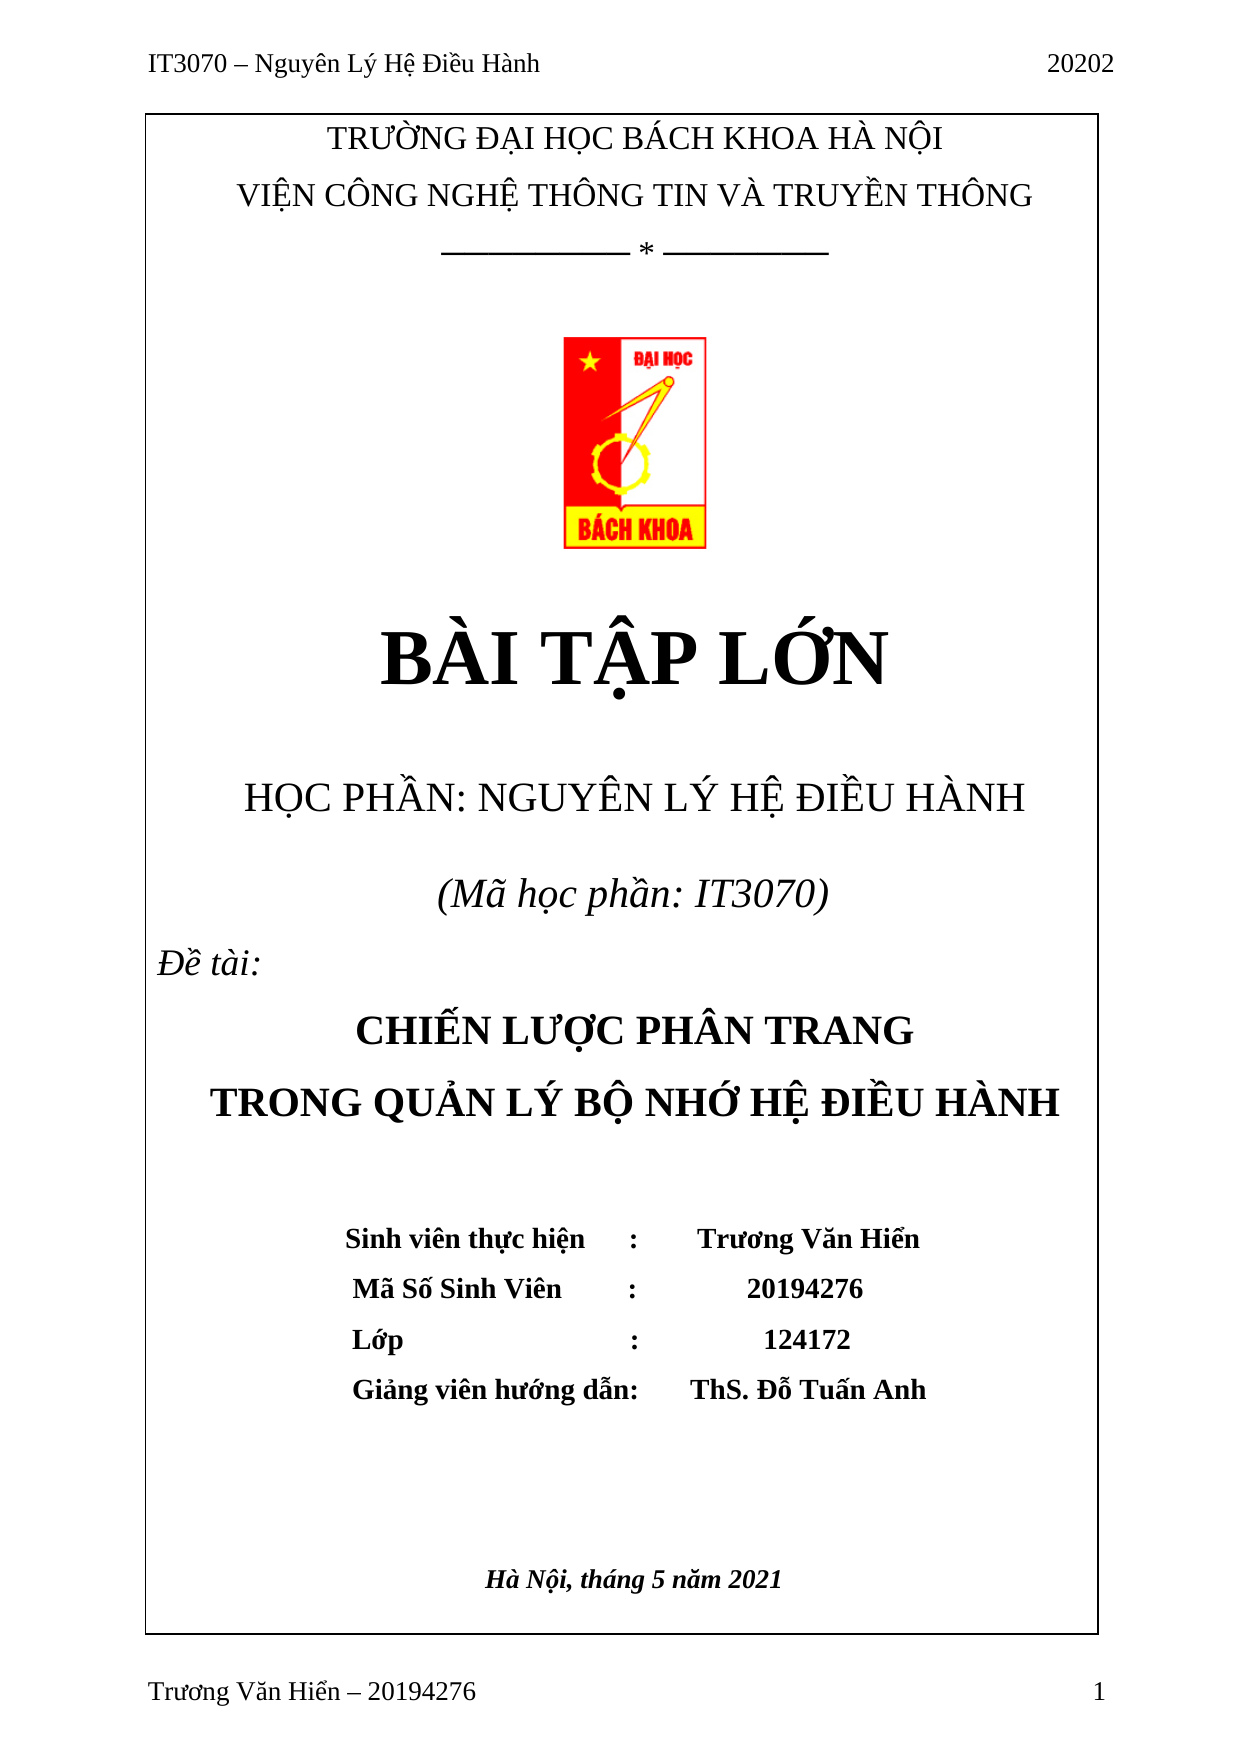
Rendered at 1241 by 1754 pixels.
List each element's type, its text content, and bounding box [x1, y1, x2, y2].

text BÀI TẬP LỚN [148, 611, 1122, 702]
text Sinh viên thực hiện : Trương Văn Hiển [163, 1221, 1107, 1255]
text Giảng viên hướng dẫn: ThS. Đỗ Tuấn Anh [148, 1372, 1122, 1406]
text Lớp : 124172 [148, 1322, 1107, 1355]
picture [563, 337, 707, 549]
text HỌC PHẦN: NGUYÊN LÝ HỆ ĐIỀU HÀNH [148, 772, 1122, 820]
text Mã Số Sinh Viên : 20194276 [163, 1271, 1107, 1305]
text VIỆN CÔNG NGHỆ THÔNG TIN VÀ TRUYỀN THÔNG [148, 176, 1122, 214]
text (Mã học phần: IT3070) [148, 869, 1122, 917]
text Đề tài: [148, 941, 1122, 984]
text TRƯỜNG ĐẠI HỌC BÁCH KHOA HÀ NỘI [148, 118, 1122, 156]
text ──────── * ─────── [148, 233, 1122, 271]
text Hà Nội, tháng 5 năm 2021 [148, 1564, 1122, 1595]
text CHIẾN LƯỢC PHÂN TRANG [163, 1006, 1107, 1053]
text TRONG QUẢN LÝ BỘ NHỚ HỆ ĐIỀU HÀNH [163, 1077, 1107, 1125]
